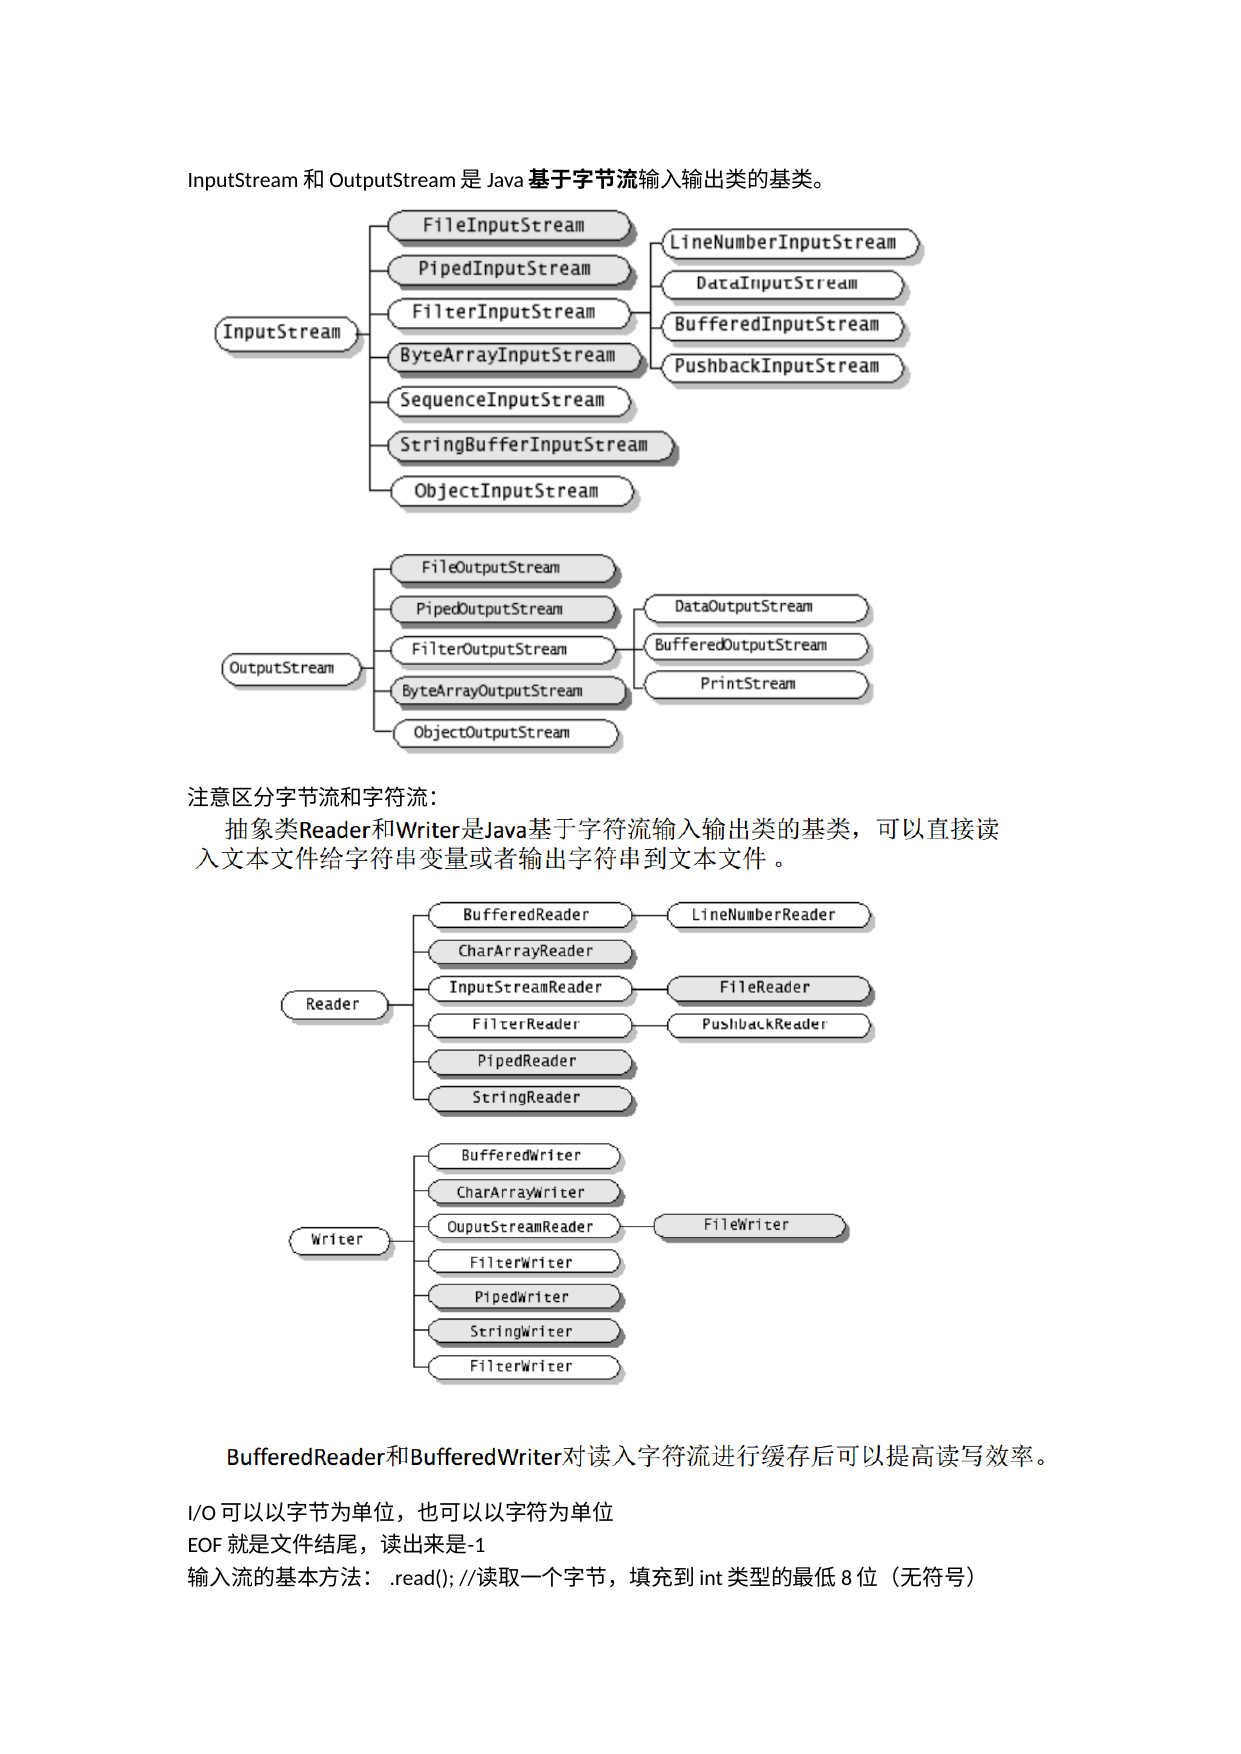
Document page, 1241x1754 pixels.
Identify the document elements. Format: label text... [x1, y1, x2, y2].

text 注意区分字节流和字符流： [187, 779, 1053, 812]
text 输入流的基本方法： .read(); //读取一个字节，填充到int类型的最低8位（无符号） [187, 1559, 1053, 1592]
picture [187, 812, 1052, 1473]
text I/O可以以字节为单位，也可以以字符为单位 [187, 1494, 1053, 1527]
text EOF就是文件结尾，读出来是-1 [187, 1527, 1053, 1559]
picture [187, 194, 929, 765]
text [187, 162, 1053, 194]
